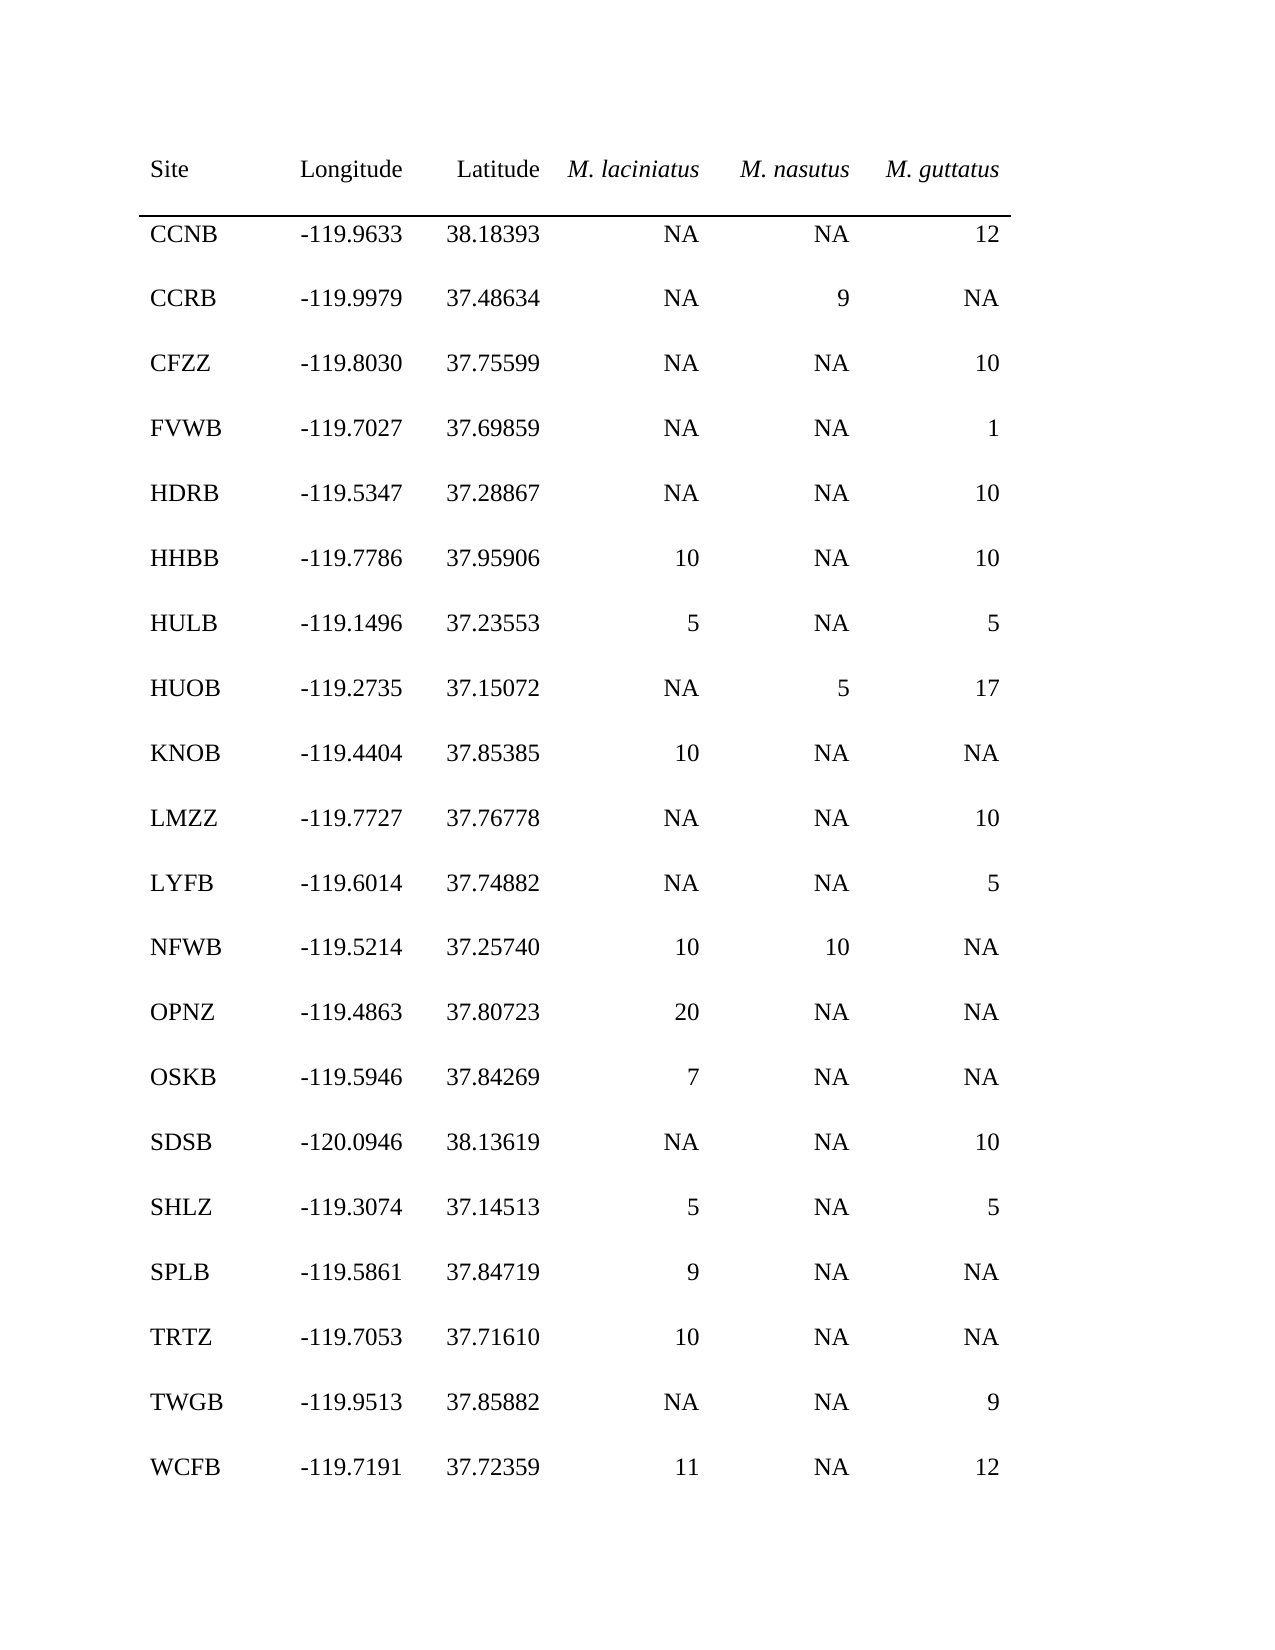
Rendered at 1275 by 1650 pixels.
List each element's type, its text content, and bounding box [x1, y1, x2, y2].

table_cell NA [551, 280, 711, 345]
table_cell 37.25740 [414, 929, 551, 994]
table_cell -119.2735 [276, 669, 414, 734]
table_cell NA [861, 1318, 1011, 1383]
table_cell 37.74882 [414, 864, 551, 929]
table_cell NA [551, 475, 711, 539]
table_cell WCFB [139, 1448, 276, 1480]
table_cell -119.7027 [276, 410, 414, 474]
table_cell CCRB [139, 280, 276, 345]
table_cell 5 [551, 604, 711, 669]
table_cell 10 [861, 345, 1011, 409]
table_cell 38.13619 [414, 1124, 551, 1188]
table_cell 5 [861, 864, 1011, 929]
table_cell NA [861, 929, 1011, 994]
table_header M. nasutus [711, 150, 861, 215]
table_cell 9 [551, 1253, 711, 1318]
table_cell 37.69859 [414, 410, 551, 474]
table_cell NA [861, 280, 1011, 345]
table_cell 12 [861, 217, 1011, 280]
table_cell 5 [711, 669, 861, 734]
table_cell 10 [551, 539, 711, 604]
table_cell 17 [861, 669, 1011, 734]
table_cell LYFB [139, 864, 276, 929]
table_cell 9 [861, 1383, 1011, 1448]
table_cell 37.14513 [414, 1188, 551, 1253]
table_cell HDRB [139, 475, 276, 539]
table_cell -119.4404 [276, 734, 414, 799]
table_cell NA [551, 1124, 711, 1188]
table_cell NA [551, 410, 711, 474]
table_cell NA [711, 1253, 861, 1318]
table_cell OSKB [139, 1059, 276, 1123]
table_cell 37.85385 [414, 734, 551, 799]
table_cell KNOB [139, 734, 276, 799]
table_cell 10 [861, 539, 1011, 604]
table_cell SHLZ [139, 1188, 276, 1253]
table_cell -119.5946 [276, 1059, 414, 1123]
table_cell NA [711, 217, 861, 280]
table_cell 7 [551, 1059, 711, 1123]
table_header Latitude [414, 150, 551, 215]
table_cell -119.5347 [276, 475, 414, 539]
table_cell NA [711, 994, 861, 1058]
table_cell -119.8030 [276, 345, 414, 409]
table_cell 37.48634 [414, 280, 551, 345]
table_cell 10 [861, 475, 1011, 539]
table_cell 5 [551, 1188, 711, 1253]
table_cell HULB [139, 604, 276, 669]
table_cell 20 [551, 994, 711, 1058]
table_cell NA [711, 1318, 861, 1383]
table_cell CFZZ [139, 345, 276, 409]
table_cell 9 [711, 280, 861, 345]
table_cell 10 [861, 1124, 1011, 1188]
table_cell -119.5861 [276, 1253, 414, 1318]
table_cell 5 [861, 604, 1011, 669]
table_cell 37.75599 [414, 345, 551, 409]
table_cell NA [861, 994, 1011, 1058]
table_cell HHBB [139, 539, 276, 604]
table_cell NA [711, 1188, 861, 1253]
table_cell NA [711, 604, 861, 669]
table_cell 11 [551, 1448, 711, 1480]
table_cell 37.85882 [414, 1383, 551, 1448]
table_cell NA [711, 475, 861, 539]
table_cell NA [711, 799, 861, 864]
table_cell NA [711, 734, 861, 799]
table_cell FVWB [139, 410, 276, 474]
table_cell NA [551, 217, 711, 280]
table_header M. guttatus [861, 150, 1011, 215]
table_cell HUOB [139, 669, 276, 734]
table_cell NA [551, 1383, 711, 1448]
table_cell SDSB [139, 1124, 276, 1188]
table_cell NA [711, 1124, 861, 1188]
table_cell -119.5214 [276, 929, 414, 994]
table_cell NA [711, 345, 861, 409]
table_cell NA [551, 799, 711, 864]
table_cell NA [711, 1383, 861, 1448]
table_cell -120.0946 [276, 1124, 414, 1188]
table_cell NA [711, 539, 861, 604]
table_cell 37.15072 [414, 669, 551, 734]
table_cell TWGB [139, 1383, 276, 1448]
table_cell 12 [861, 1448, 1011, 1480]
table_header Longitude [276, 150, 414, 215]
table_cell -119.1496 [276, 604, 414, 669]
table_cell NA [551, 345, 711, 409]
table_cell NA [551, 864, 711, 929]
table_cell 37.80723 [414, 994, 551, 1058]
table_cell -119.9633 [276, 217, 414, 280]
table_cell CCNB [139, 217, 276, 280]
table_cell TRTZ [139, 1318, 276, 1383]
table_cell NA [861, 1059, 1011, 1123]
table_cell -119.4863 [276, 994, 414, 1058]
table_cell 37.84719 [414, 1253, 551, 1318]
table_cell 10 [551, 1318, 711, 1383]
table_cell -119.9513 [276, 1383, 414, 1448]
table_cell NA [711, 410, 861, 474]
table_cell 37.95906 [414, 539, 551, 604]
table_cell -119.7053 [276, 1318, 414, 1383]
table_cell 37.28867 [414, 475, 551, 539]
table_cell 5 [861, 1188, 1011, 1253]
table_cell -119.7191 [276, 1448, 414, 1480]
table_cell 10 [551, 929, 711, 994]
table_cell 37.76778 [414, 799, 551, 864]
table_header M. laciniatus [551, 150, 711, 215]
table_cell NA [551, 669, 711, 734]
table_cell -119.6014 [276, 864, 414, 929]
table_cell NA [861, 1253, 1011, 1318]
table_cell LMZZ [139, 799, 276, 864]
table_cell -119.9979 [276, 280, 414, 345]
table_cell NA [711, 864, 861, 929]
table_cell SPLB [139, 1253, 276, 1318]
table_cell -119.7786 [276, 539, 414, 604]
table_cell 37.71610 [414, 1318, 551, 1383]
table_cell NA [861, 734, 1011, 799]
table_cell 37.23553 [414, 604, 551, 669]
table_cell 10 [711, 929, 861, 994]
table_header Site [139, 150, 276, 215]
table_cell 38.18393 [414, 217, 551, 280]
table_cell -119.7727 [276, 799, 414, 864]
table_cell NFWB [139, 929, 276, 994]
table_cell OPNZ [139, 994, 276, 1058]
table_cell NA [711, 1059, 861, 1123]
table_cell 37.84269 [414, 1059, 551, 1123]
table_cell 10 [861, 799, 1011, 864]
table_cell 1 [861, 410, 1011, 474]
table_cell -119.3074 [276, 1188, 414, 1253]
table_cell 10 [551, 734, 711, 799]
table_cell 37.72359 [414, 1448, 551, 1480]
table_cell NA [711, 1448, 861, 1480]
